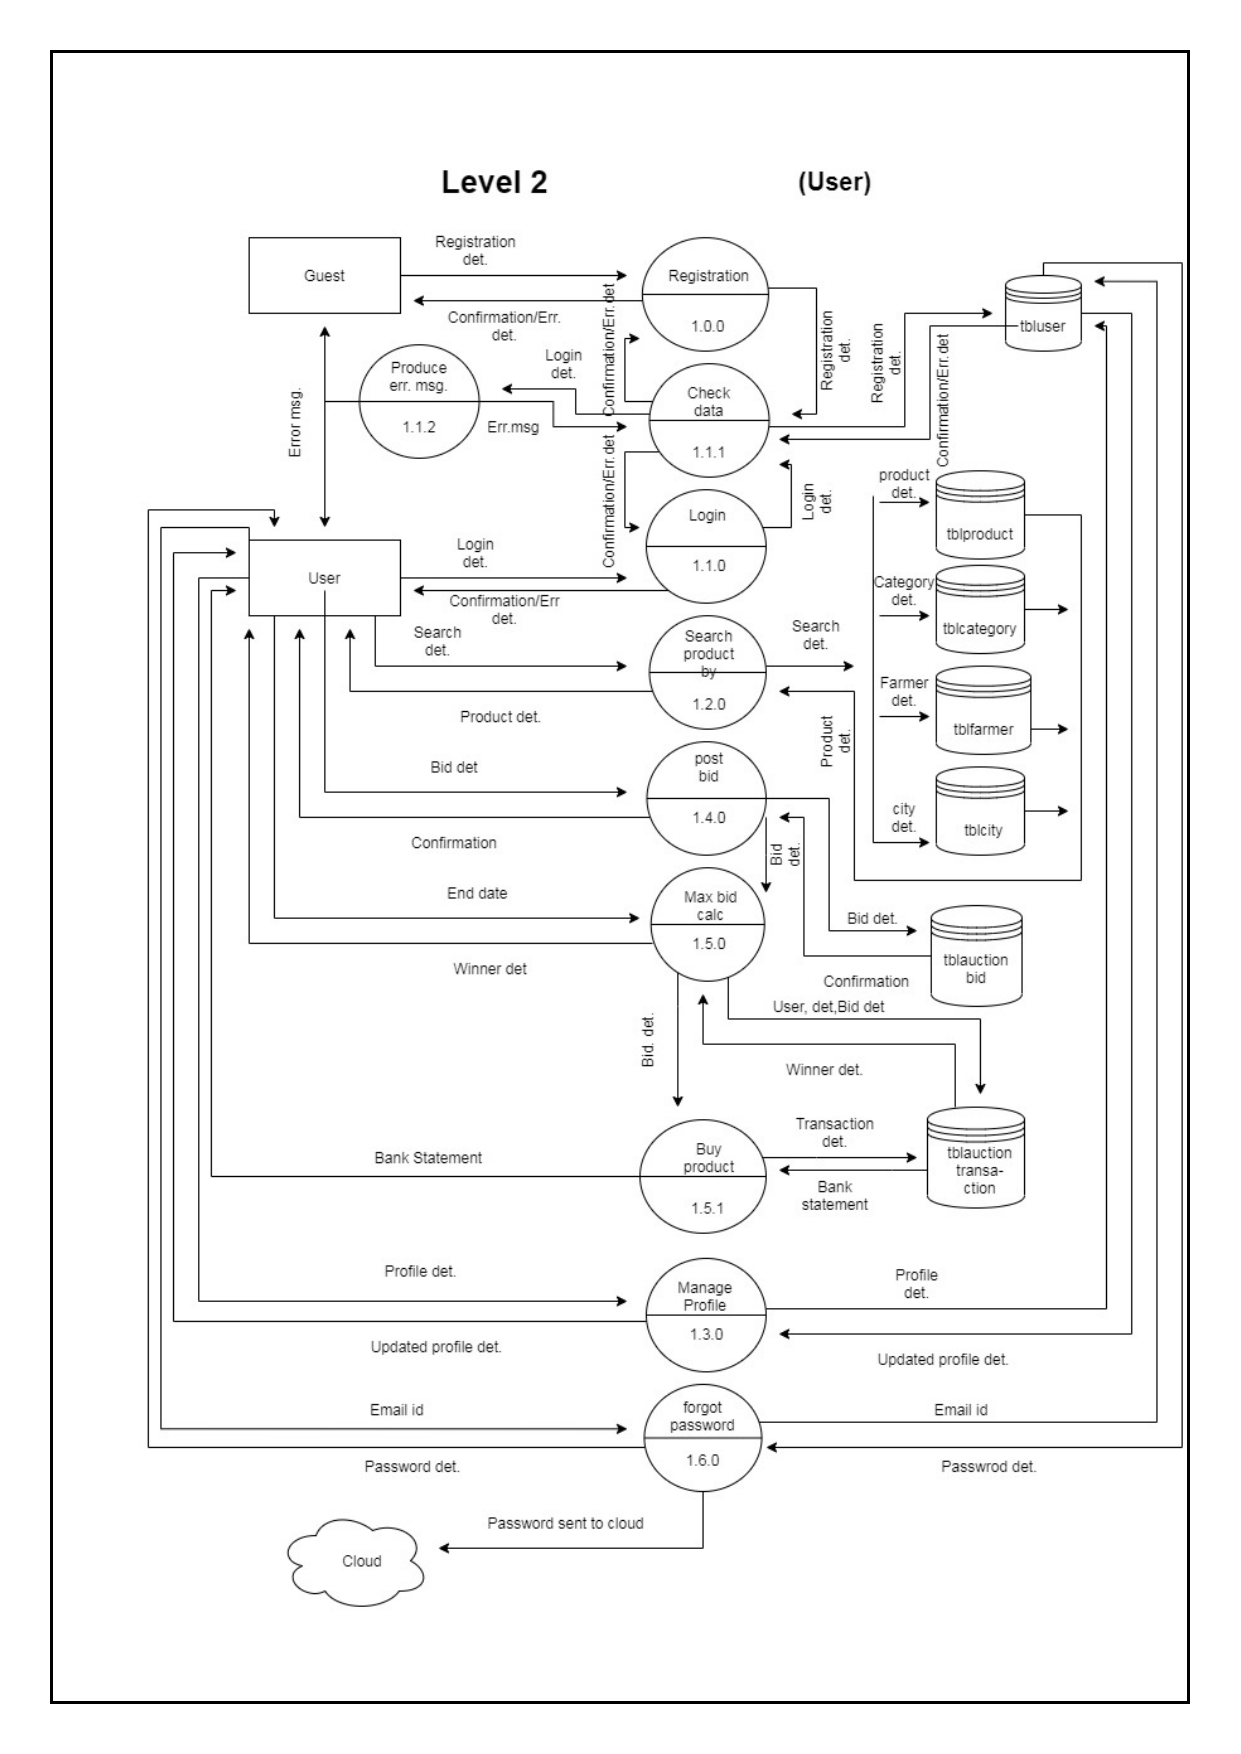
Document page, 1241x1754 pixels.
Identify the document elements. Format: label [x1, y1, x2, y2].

picture [139, 149, 1187, 1612]
